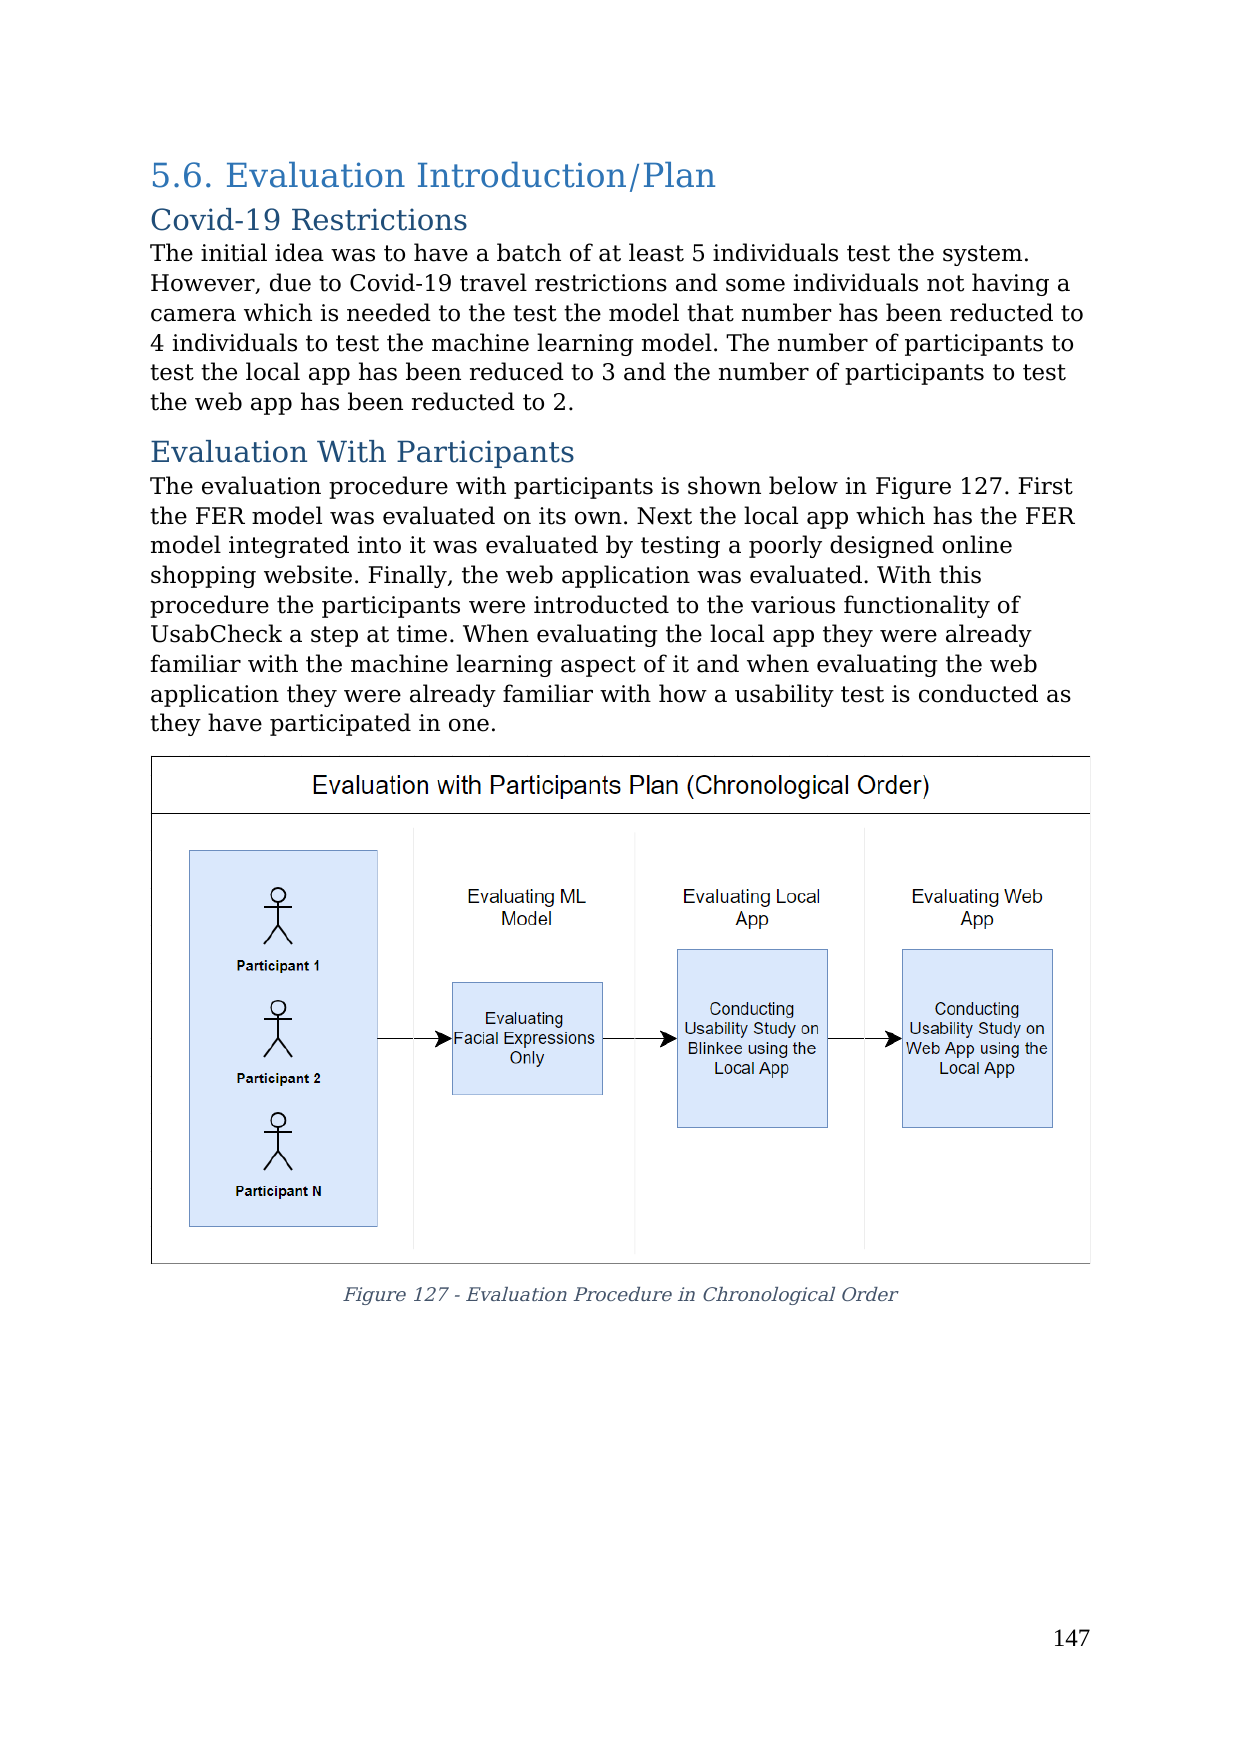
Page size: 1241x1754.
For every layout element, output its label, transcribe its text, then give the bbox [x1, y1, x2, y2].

subtitle Evaluation With Participants [150, 434, 1090, 469]
subtitle Evaluation Introduction/Plan [150, 154, 1090, 194]
text The initial idea was to have a batch of at least 5 individuals test the system. However, due to Covid-19 travel restrictions and some individuals not having a camera which is needed to the test the model that number has been reducted to 4 individuals to test the machine learning model. The number of participants to test the local app has been reduced to 3 and the number of participants to test the web app has been reducted to 2. [150, 239, 1090, 415]
text The evaluation procedure with participants is shown below in Figure 126. First the FER model was evaluated on its own. Next the local app which has the FER model integrated into it was evaluated by testing a poorly designed online shopping website. Finally, the web application was evaluated. With this procedure the participants were introducted to the various functionality of UsabCheck a step at time. When evaluating the local app they were already familiar with the machine learning aspect of it and when evaluating the web application they were already familiar with how a usability test is conducted as they have participated in one. [150, 472, 1090, 737]
subtitle Covid-19 Restrictions [150, 201, 1090, 236]
text Figure 127 - Evaluation Procedure in Chronological Order [150, 1282, 1090, 1305]
picture [150, 755, 1091, 1264]
